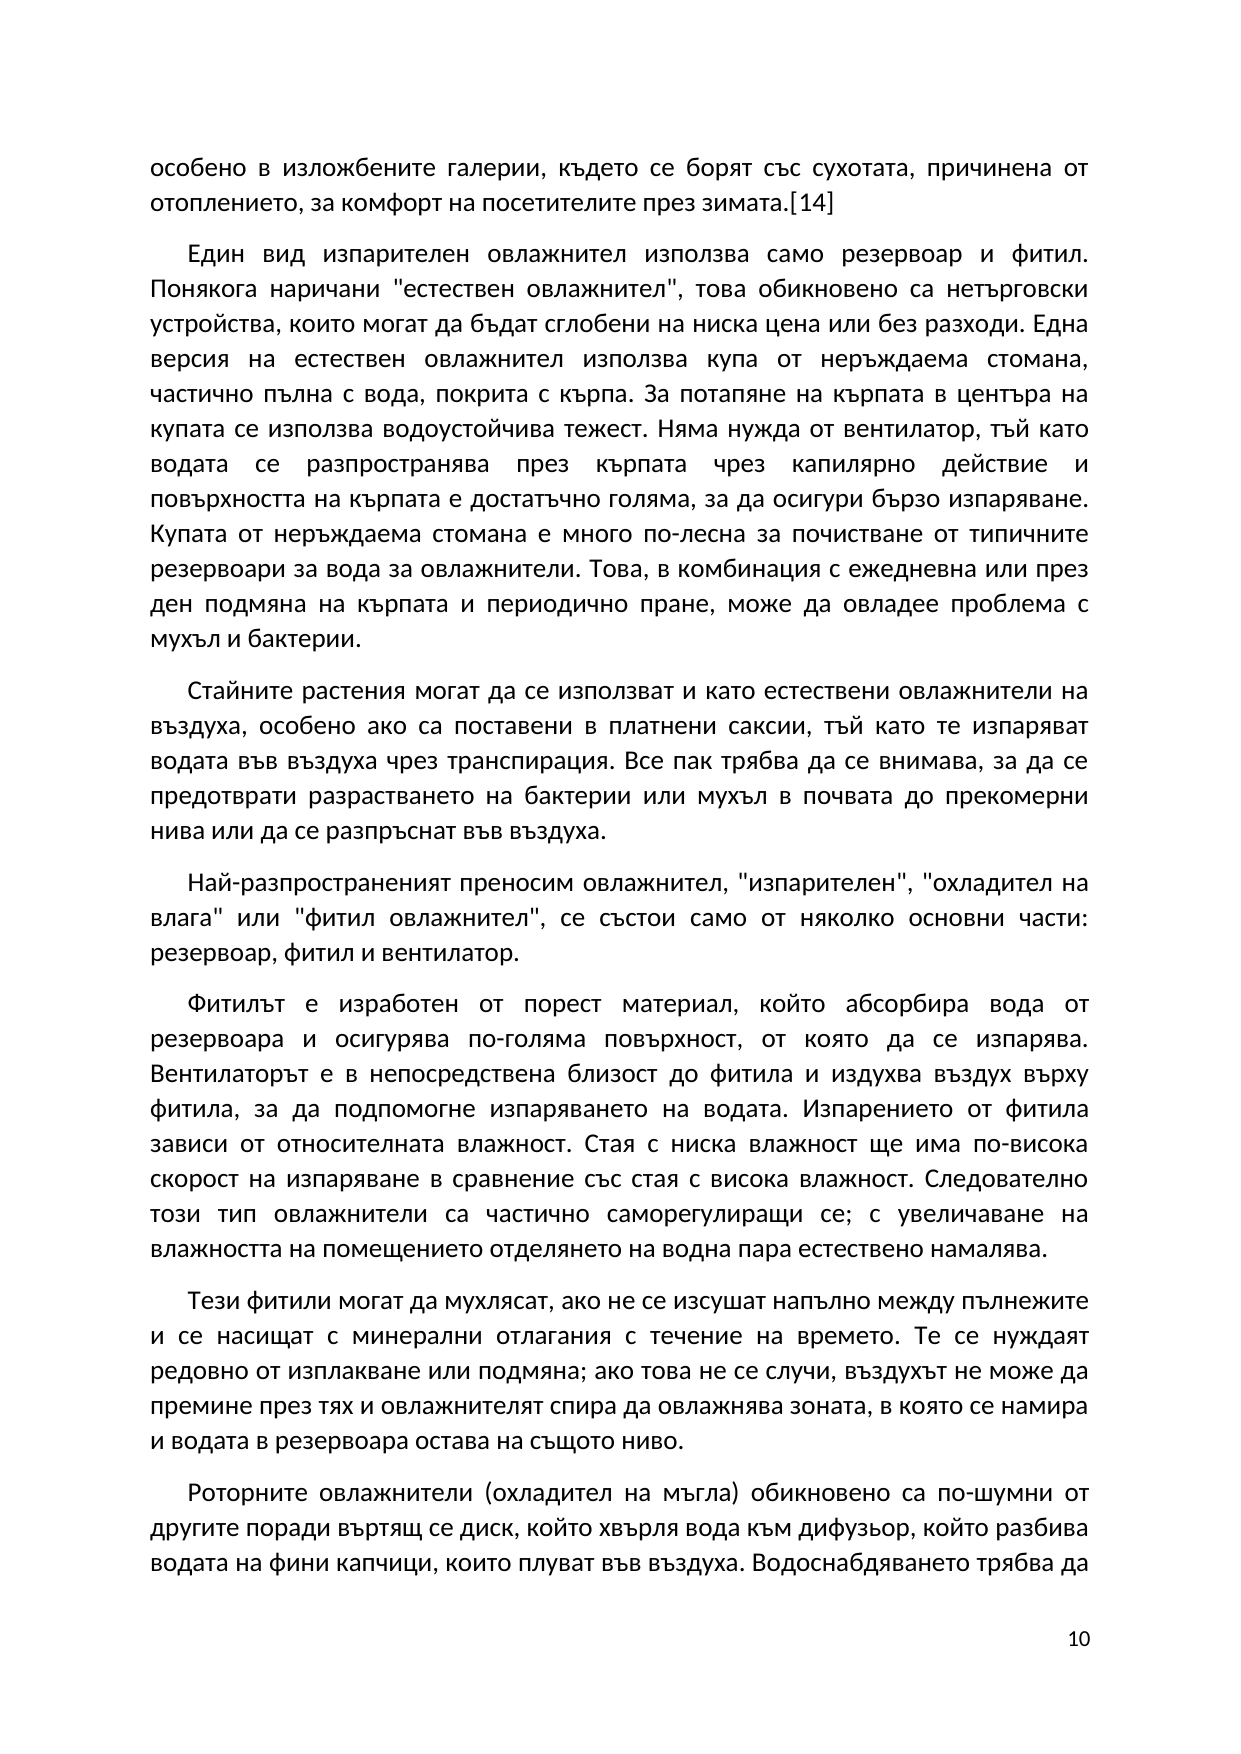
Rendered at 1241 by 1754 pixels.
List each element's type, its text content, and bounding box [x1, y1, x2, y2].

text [150, 1475, 1090, 1578]
text Тези фитили могат да мухлясат, ако не се изсушат напълно между пълнежите и се насищат с минерални отлагания с течение на времето. Те се нуждаят редовно от изплакване или подмяна; ако това не се случи, въздухът не може да премине през тях и овлажнителят спира да овлажнява зоната, в която се намира и водата в резервоара остава на същото ниво. [150, 1283, 1090, 1456]
text Един вид изпарителен овлажнител използва само резервоар и фитил. Понякога наричани "естествен овлажнител", това обикновено са нетърговски устройства, които могат да бъдат сглобени на ниска цена или без разходи. Една версия на естествен овлажнител използва купа от неръждаема стомана, частично пълна с вода, покрита с кърпа. За потапяне на кърпата в центъра на купата се използва водоустойчива тежест. Няма нужда от вентилатор, тъй като водата се разпространява през кърпата чрез капилярно действие и повърхността на кърпата е достатъчно голяма, за да осигури бързо изпаряване. Купата от неръждаема стомана е много по-лесна за почистване от типичните резервоари за вода за овлажнители. Това, в комбинация с ежедневна или през ден подмяна на кърпата и периодично пране, може да овладее проблема с мухъл и бактерии. [150, 237, 1090, 655]
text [150, 150, 1090, 218]
text Фитилът е изработен от порест материал, който абсорбира вода от резервоара и осигурява по-голяма повърхност, от която да се изпарява. Вентилаторът е в непосредствена близост до фитила и издухва въздух върху фитила, за да подпомогне изпаряването на водата. Изпарението от фитила зависи от относителната влажност. Стая с ниска влажност ще има по-висока скорост на изпаряване в сравнение със стая с висока влажност. Следователно този тип овлажнители са частично саморегулиращи се; с увеличаване на влажността на помещението отделянето на водна пара естествено намалява. [150, 987, 1090, 1265]
text Стайните растения могат да се използват и като естествени овлажнители на въздуха, особено ако са поставени в платнени саксии, тъй като те изпаряват водата във въздуха чрез транспирация. Все пак трябва да се внимава, за да се предотврати разрастването на бактерии или мухъл в почвата до прекомерни нива или да се разпръснат във въздуха. [150, 673, 1090, 846]
text Най-разпространеният преносим овлажнител, "изпарителен", "охладител на влага" или "фитил овлажнител", се състои само от няколко основни части: резервоар, фитил и вентилатор. [150, 865, 1090, 968]
